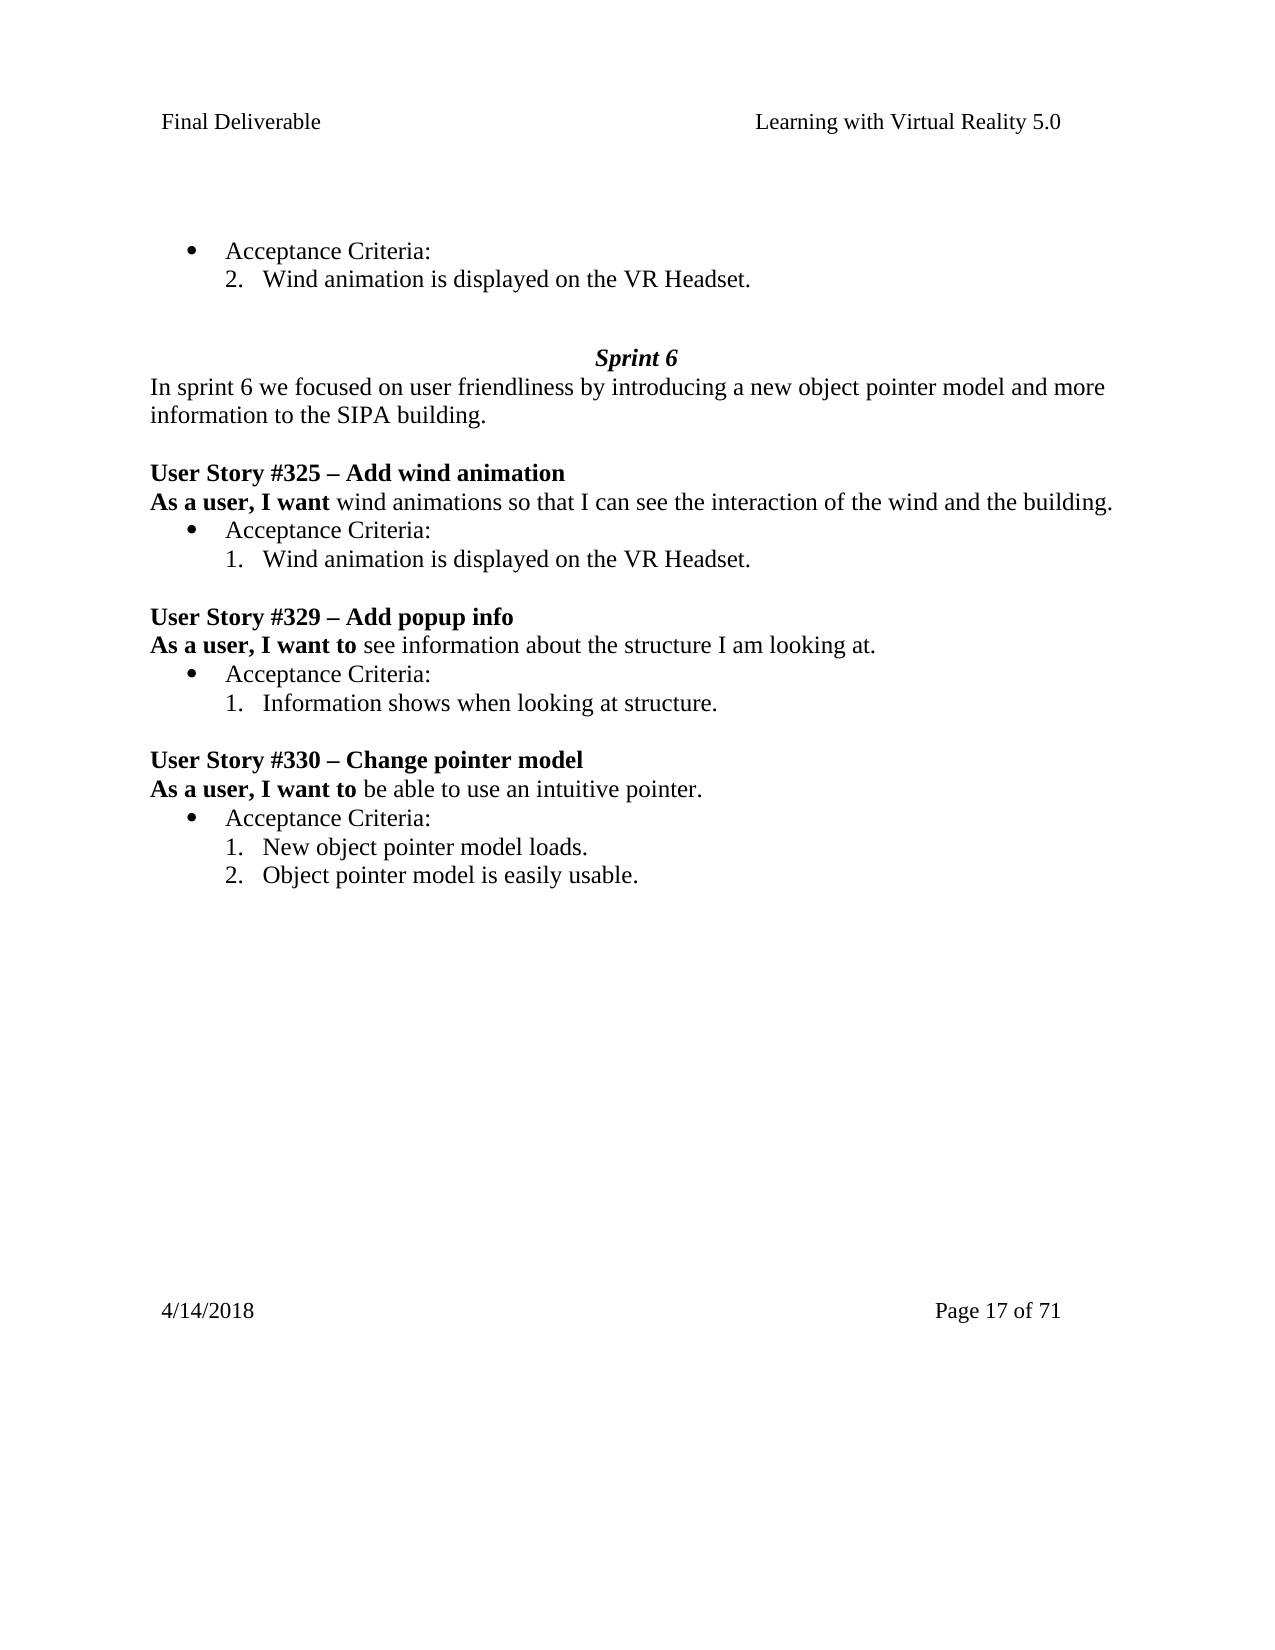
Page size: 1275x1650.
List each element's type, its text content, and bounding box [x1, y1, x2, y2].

text As a user, I want to see information about the structure I am looking at. [150, 630, 1125, 659]
list Acceptance Criteria: [187, 659, 1125, 688]
subtitle Sprint 6 [150, 343, 1125, 372]
list Acceptance Criteria: [187, 803, 1125, 832]
text As a user, I want to be able to use an intuitive pointer. [150, 774, 1125, 803]
list Object pointer model is easily usable. [225, 860, 1125, 889]
list Wind animation is displayed on the VR Headset. [225, 544, 1125, 573]
text User Story #330 – Change pointer model [150, 745, 1125, 774]
list Information shows when looking at structure. [225, 688, 1125, 717]
list Wind animation is displayed on the VR Headset. [225, 264, 1125, 293]
list Acceptance Criteria: [187, 236, 1125, 264]
text As a user, I want wind animations so that I can see the interaction of the wind and the building. [150, 487, 1125, 515]
list New object pointer model loads. [225, 832, 1125, 860]
text User Story #329 – Add popup info [150, 602, 1125, 630]
list Acceptance Criteria: [187, 515, 1125, 544]
text In sprint 6 we focused on user friendliness by introducing a new object pointer model and more information to the SIPA building. [150, 372, 1125, 429]
text User Story #325 – Add wind animation [150, 458, 1125, 487]
